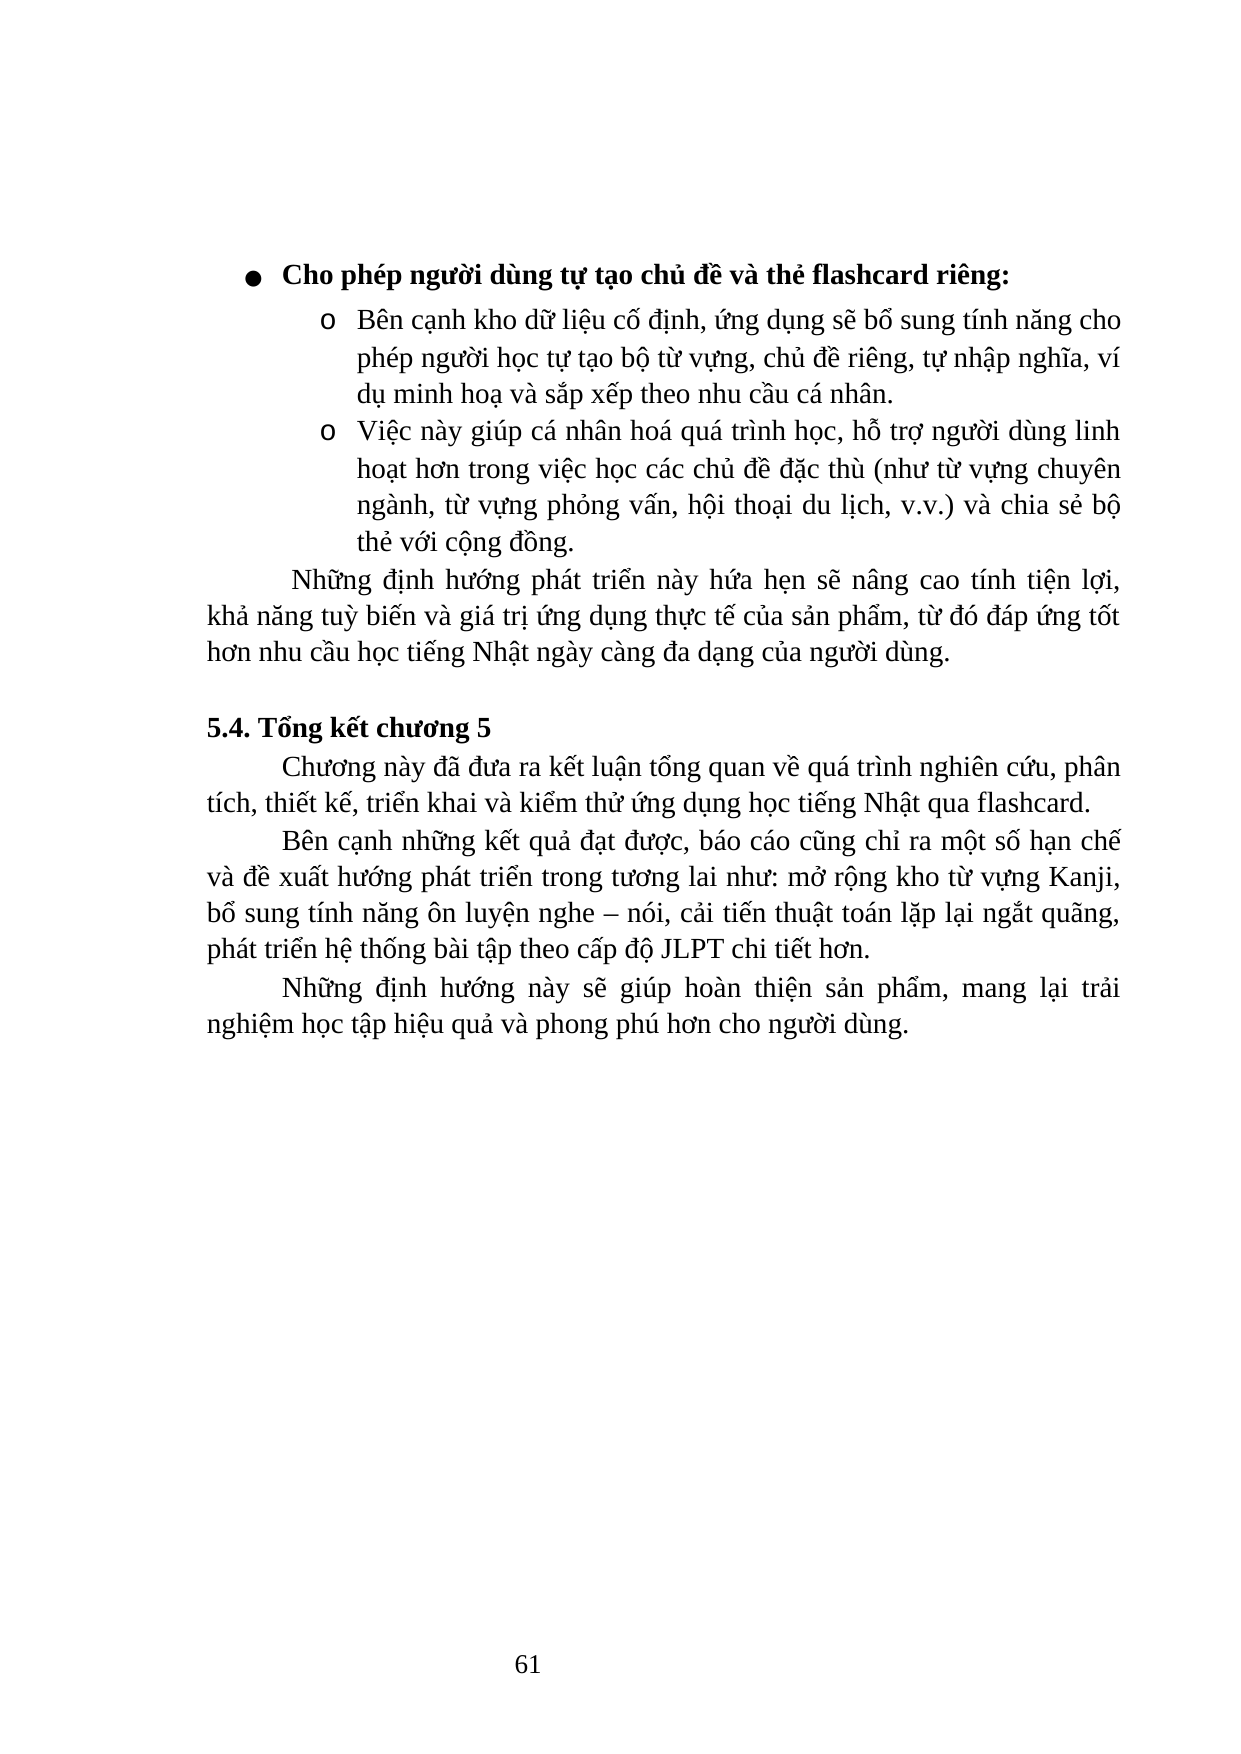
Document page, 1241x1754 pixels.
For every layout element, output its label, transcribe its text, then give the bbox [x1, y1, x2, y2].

list Việc này giúp cá nhân hoá quá trình học, hỗ trợ người dùng linh hoạt hơn trong việc học các chủ đề đặc thù (như từ vựng chuyên ngành, từ vựng phỏng vấn, hội thoại du lịch, v.v.) và chia sẻ bộ thẻ với cộng đồng. [319, 413, 1122, 557]
list Cho phép người dùng tự tạo chủ đề và thẻ flashcard riêng: [244, 254, 1122, 296]
text Những định hướng phát triển này hứa hẹn sẽ nâng cao tính tiện lợi, khả năng tuỳ biến và giá trị ứng dụng thực tế của sản phẩm, từ đó đáp ứng tốt hơn nhu cầu học tiếng Nhật ngày càng đa dạng của người dùng. [207, 562, 1122, 668]
list Bên cạnh kho dữ liệu cố định, ứng dụng sẽ bổ sung tính năng cho phép người học tự tạo bộ từ vựng, chủ đề riêng, tự nhập nghĩa, ví dụ minh hoạ và sắp xếp theo nhu cầu cá nhân. [319, 302, 1122, 410]
text Chương này đã đưa ra kết luận tổng quan về quá trình nghiên cứu, phân tích, thiết kế, triển khai và kiểm thử ứng dụng học tiếng Nhật qua flashcard. [207, 749, 1122, 818]
subtitle 5.4. Tổng kết chương 5 [207, 711, 1122, 744]
text Những định hướng này sẽ giúp hoàn thiện sản phẩm, mang lại trải nghiệm học tập hiệu quả và phong phú hơn cho người dùng. [207, 970, 1122, 1039]
text Bên cạnh những kết quả đạt được, báo cáo cũng chỉ ra một số hạn chế và đề xuất hướng phát triển trong tương lai như: mở rộng kho từ vựng Kanji, bổ sung tính năng ôn luyện nghe – nói, cải tiến thuật toán lặp lại ngắt quãng, phát triển hệ thống bài tập theo cấp độ JLPT chi tiết hơn. [207, 823, 1122, 965]
